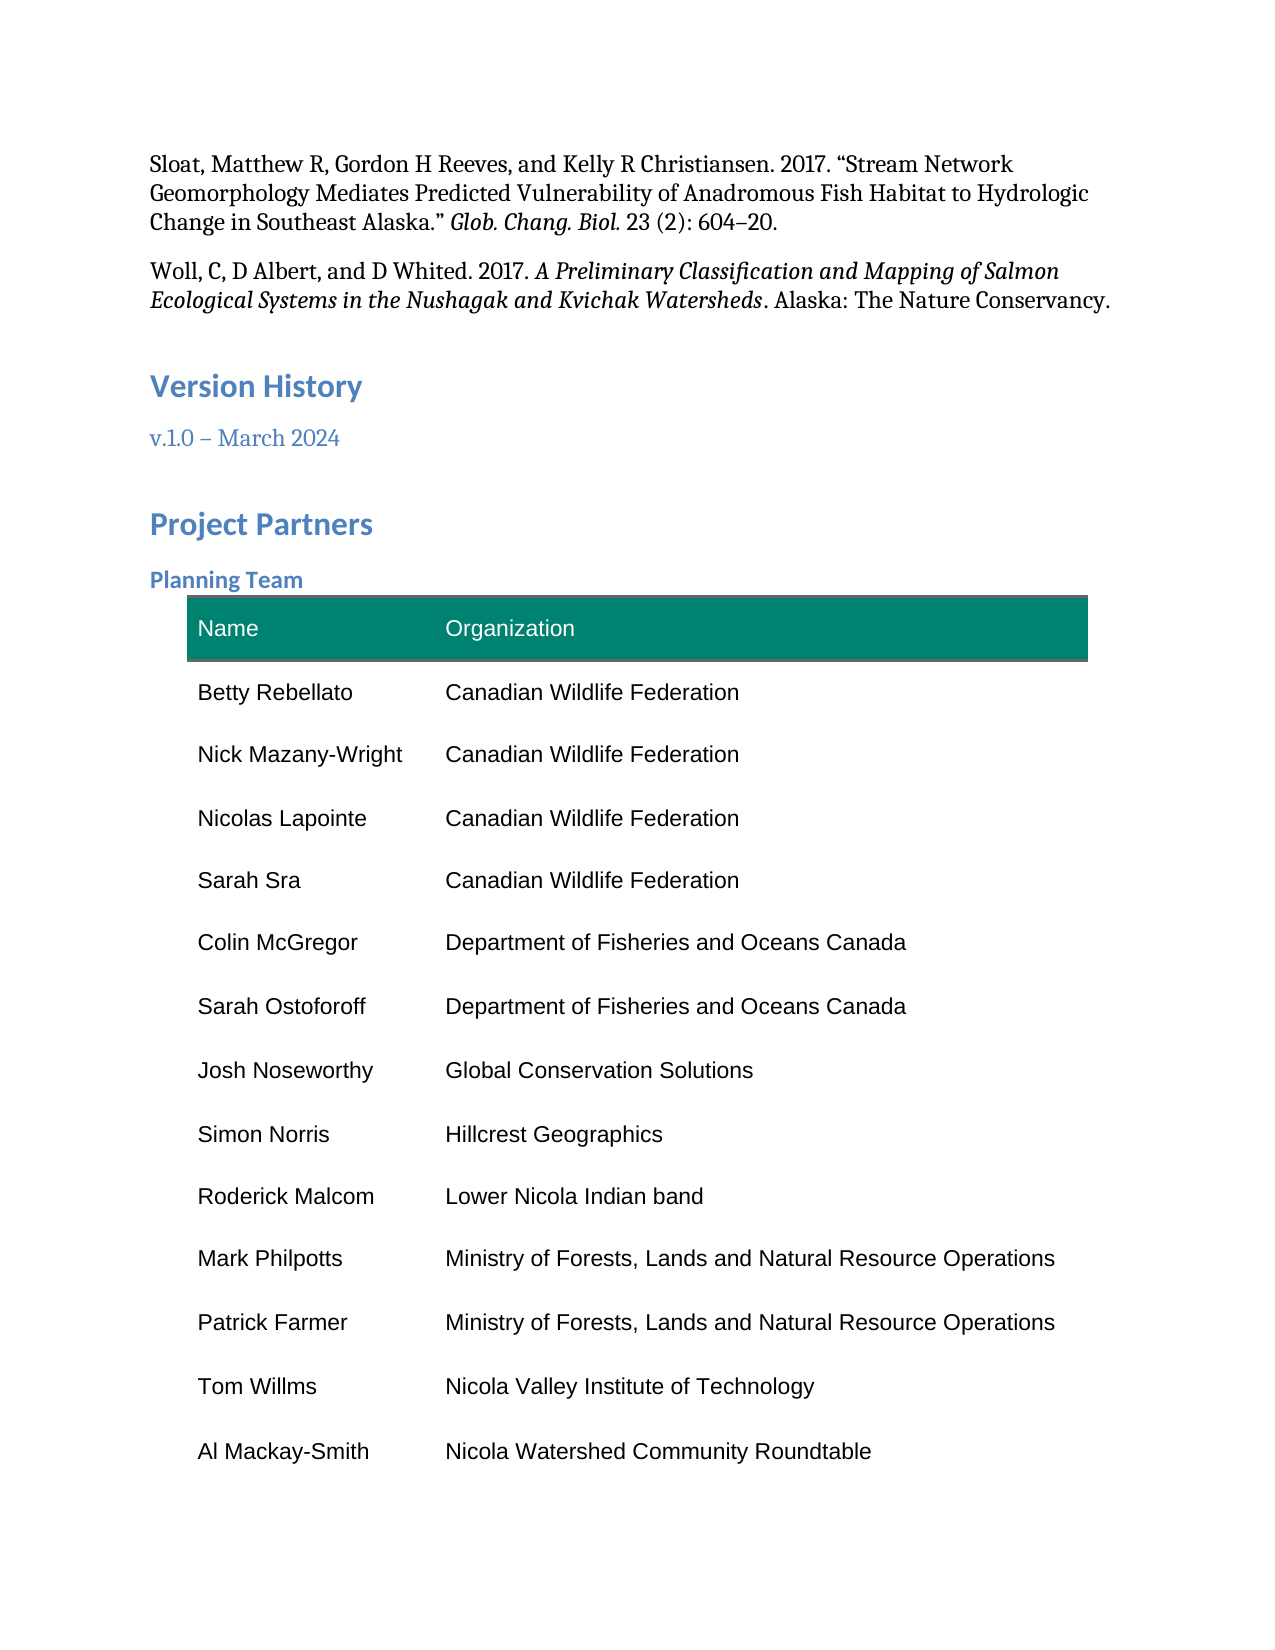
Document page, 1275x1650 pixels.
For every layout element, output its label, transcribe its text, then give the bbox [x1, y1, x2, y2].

table_cell Canadian Wildlife Federation [435, 723, 1088, 787]
table_cell Roderick Malcom [187, 1167, 435, 1227]
text Woll, C, D Albert, and D Whited. 2017. A Preliminary Classification and Mapping of Salmon Ecological Systems in the Nushagak and Kvichak Watersheds. Alaska: The Nature Conservancy. [150, 257, 1125, 314]
table_cell Tom Willms [187, 1355, 435, 1419]
table_cell Al Mackay-Smith [187, 1420, 435, 1484]
table_cell Sarah Ostoforoff [187, 975, 435, 1039]
table_cell Josh Noseworthy [187, 1039, 435, 1103]
table_cell Patrick Farmer [187, 1291, 435, 1355]
table_cell Ministry of Forests, Lands and Natural Resource Operations [435, 1227, 1088, 1291]
table_cell Colin McGregor [187, 911, 435, 975]
table_cell Department of Fisheries and Oceans Canada [435, 911, 1088, 975]
table_cell Hillcrest Geographics [435, 1103, 1088, 1167]
table_cell Simon Norris [187, 1103, 435, 1167]
text Sloat, Matthew R, Gordon H Reeves, and Kelly R Christiansen. 2017. “Stream Network Geomorphology Mediates Predicted Vulnerability of Anadromous Fish Habitat to Hydrologic Change in Southeast Alaska.” Glob. Chang. Biol. 23 (2): 604–20. [150, 150, 1125, 236]
subtitle Project Partners [150, 503, 1125, 543]
table_cell Sarah Sra [187, 851, 435, 911]
text v.1.0 – March 2024 [150, 424, 1125, 453]
table_cell Mark Philpotts [187, 1227, 435, 1291]
table_cell Department of Fisheries and Oceans Canada [435, 975, 1088, 1039]
table_header Name [187, 598, 435, 659]
table_cell Canadian Wildlife Federation [435, 662, 1088, 723]
table_cell Nicola Valley Institute of Technology [435, 1355, 1088, 1419]
table_header Organization [435, 598, 1088, 659]
table_cell Lower Nicola Indian band [435, 1167, 1088, 1227]
table_cell Nicolas Lapointe [187, 787, 435, 851]
subtitle Planning Team [150, 564, 1125, 595]
table_cell Betty Rebellato [187, 662, 435, 723]
table_cell Nick Mazany-Wright [187, 723, 435, 787]
table_cell Canadian Wildlife Federation [435, 851, 1088, 911]
table_cell Ministry of Forests, Lands and Natural Resource Operations [435, 1291, 1088, 1355]
table_cell Nicola Watershed Community Roundtable [435, 1420, 1088, 1484]
table_cell Global Conservation Solutions [435, 1039, 1088, 1103]
table_cell Canadian Wildlife Federation [435, 787, 1088, 851]
subtitle Version History [150, 364, 1125, 405]
